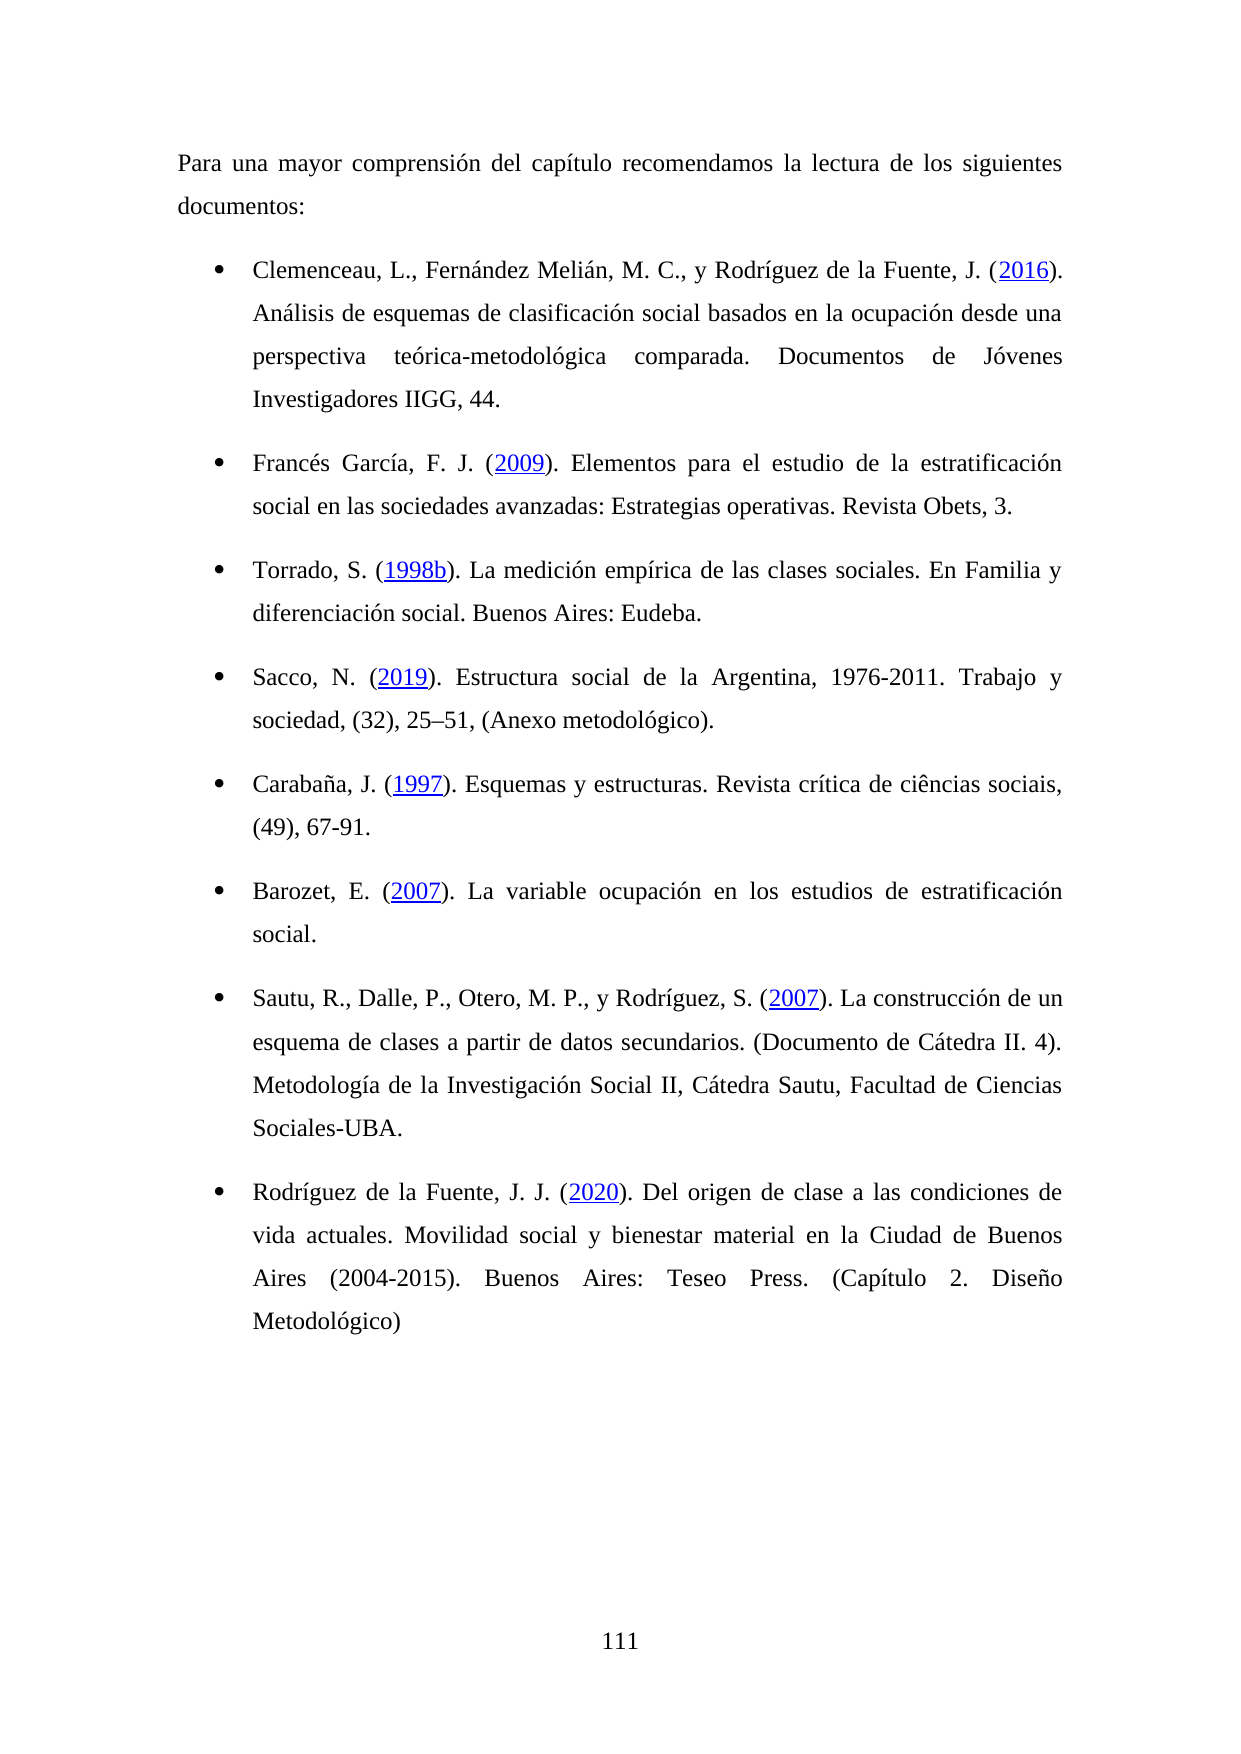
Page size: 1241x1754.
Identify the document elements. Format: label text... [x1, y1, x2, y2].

text Clemenceau, L., Fernández Melián, M. C., y Rodríguez de la Fuente, J. (2016). Análisis de esquemas de clasificación social basados en la ocupación desde una perspectiva teórica-metodológica comparada. Documentos de Jóvenes Investigadores IIGG, 44. [215, 255, 1063, 413]
text Carabaña, J. (1997). Esquemas y estructuras. Revista crítica de ciências sociais, (49), 67-91. [215, 769, 1063, 841]
text Barozet, E. (2007). La variable ocupación en los estudios de estratificación social. [215, 876, 1063, 948]
text Sacco, N. (2019). Estructura social de la Argentina, 1976-2011. Trabajo y sociedad, (32), 25–51, (Anexo metodológico). [215, 662, 1063, 734]
text Para una mayor comprensión del capítulo recomendamos la lectura de los siguientes documentos: [177, 148, 1063, 219]
text Rodríguez de la Fuente, J. J. (2020). Del origen de clase a las condiciones de vida actuales. Movilidad social y bienestar material en la Ciudad de Buenos Aires (2004-2015). Buenos Aires: Teseo Press. (Capítulo 2. Diseño Metodológico) [215, 1177, 1063, 1335]
text Torrado, S. (1998b). La medición empírica de las clases sociales. En Familia y diferenciación social. Buenos Aires: Eudeba. [215, 555, 1063, 627]
text Francés García, F. J. (2009). Elementos para el estudio de la estratificación social en las sociedades avanzadas: Estrategias operativas. Revista Obets, 3. [215, 448, 1063, 520]
text Sautu, R., Dalle, P., Otero, M. P., y Rodríguez, S. (2007). La construcción de un esquema de clases a partir de datos secundarios. (Documento de Cátedra II. 4). Metodología de la Investigación Social II, Cátedra Sautu, Facultad de Ciencias Sociales-UBA. [215, 983, 1063, 1142]
